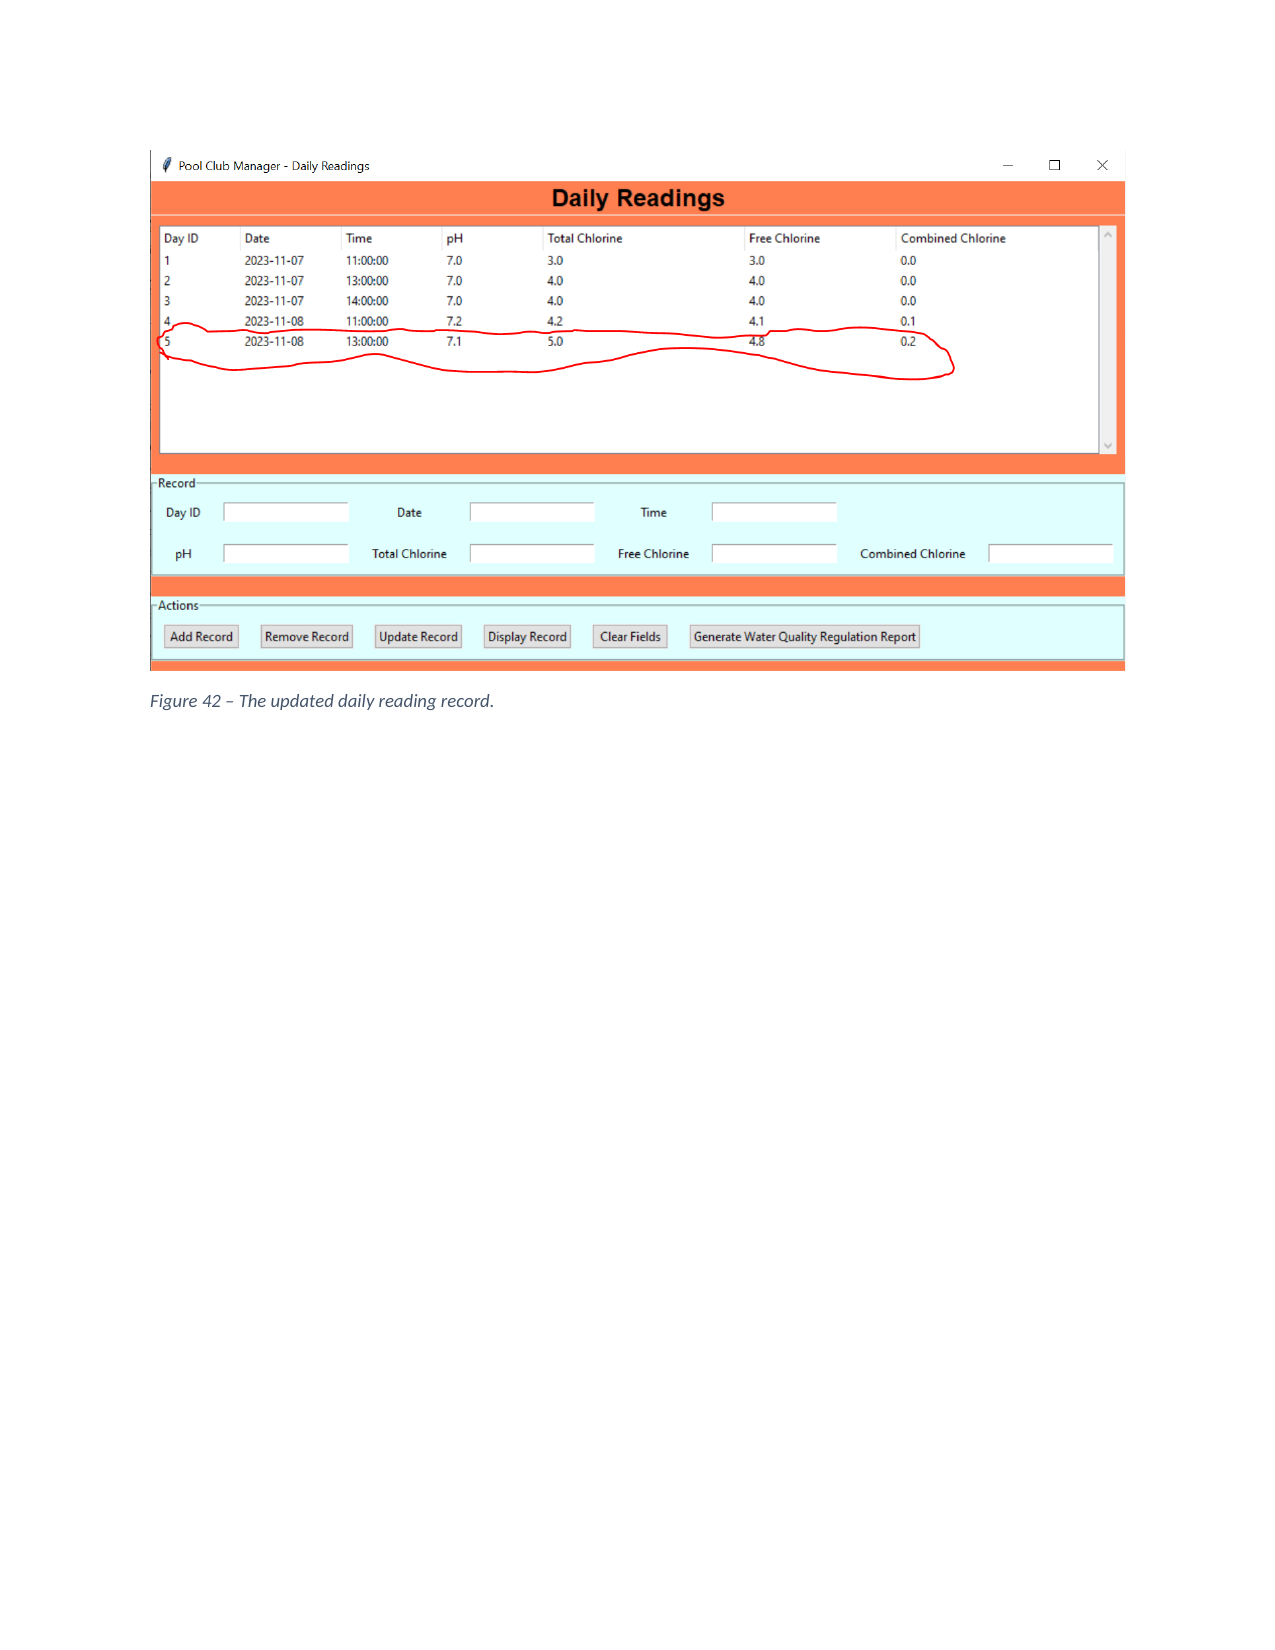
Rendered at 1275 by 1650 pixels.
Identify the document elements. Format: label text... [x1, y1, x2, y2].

picture [150, 150, 1125, 671]
text Figure 42 – The updated daily reading record. [150, 689, 1125, 712]
